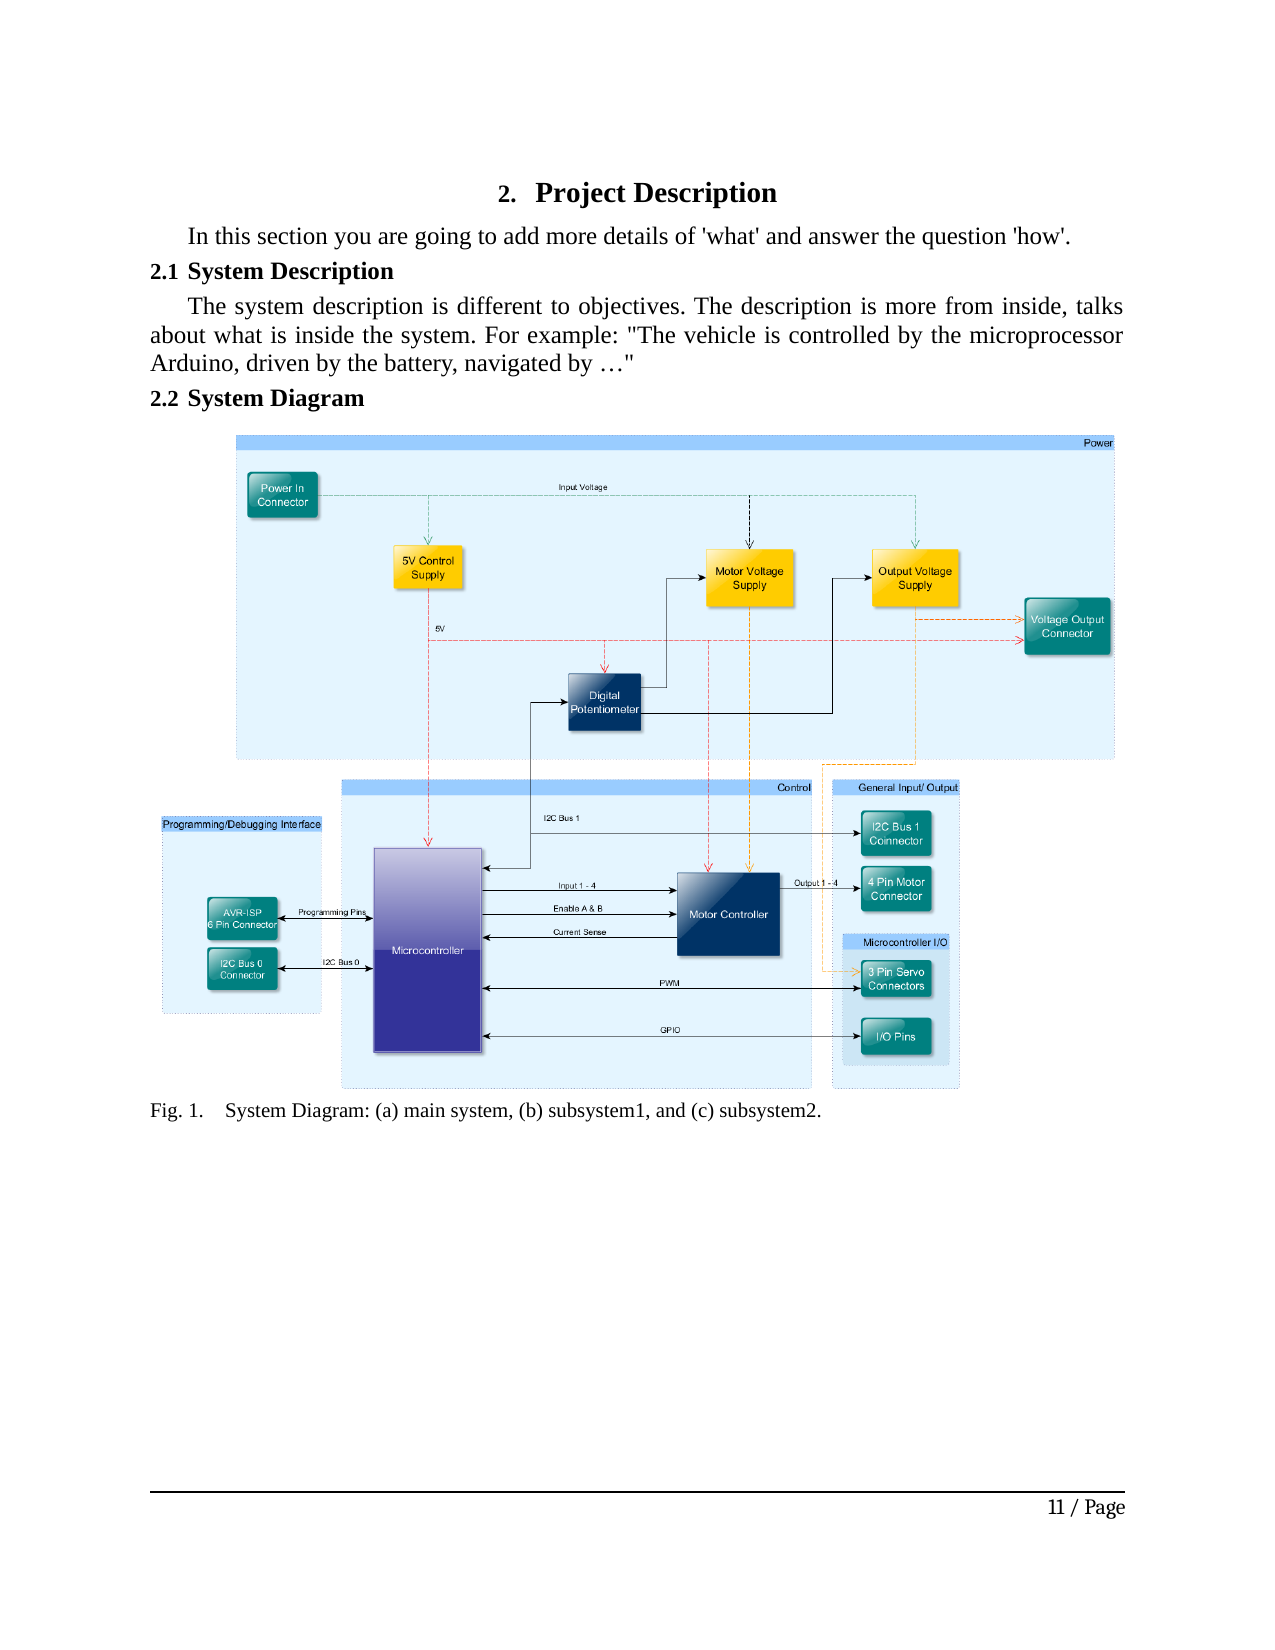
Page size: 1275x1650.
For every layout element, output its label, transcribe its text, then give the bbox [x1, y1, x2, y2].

text The system description is different to objectives. The description is more from inside, talks about what is inside the system. For example: "The vehicle is controlled by the microprocessor Arduino, driven by the battery, navigated by …" [150, 291, 1125, 377]
text System Diagram: (a) main system, (b) subsystem1, and (c) subsystem2. [150, 1099, 1125, 1122]
text Project Description [150, 175, 1125, 208]
subtitle System Diagram [150, 383, 1125, 412]
text In this section you are going to add more details of 'what' and answer the question 'how'. [150, 221, 1125, 250]
subtitle System Description [150, 256, 1125, 285]
picture [150, 424, 1125, 1099]
